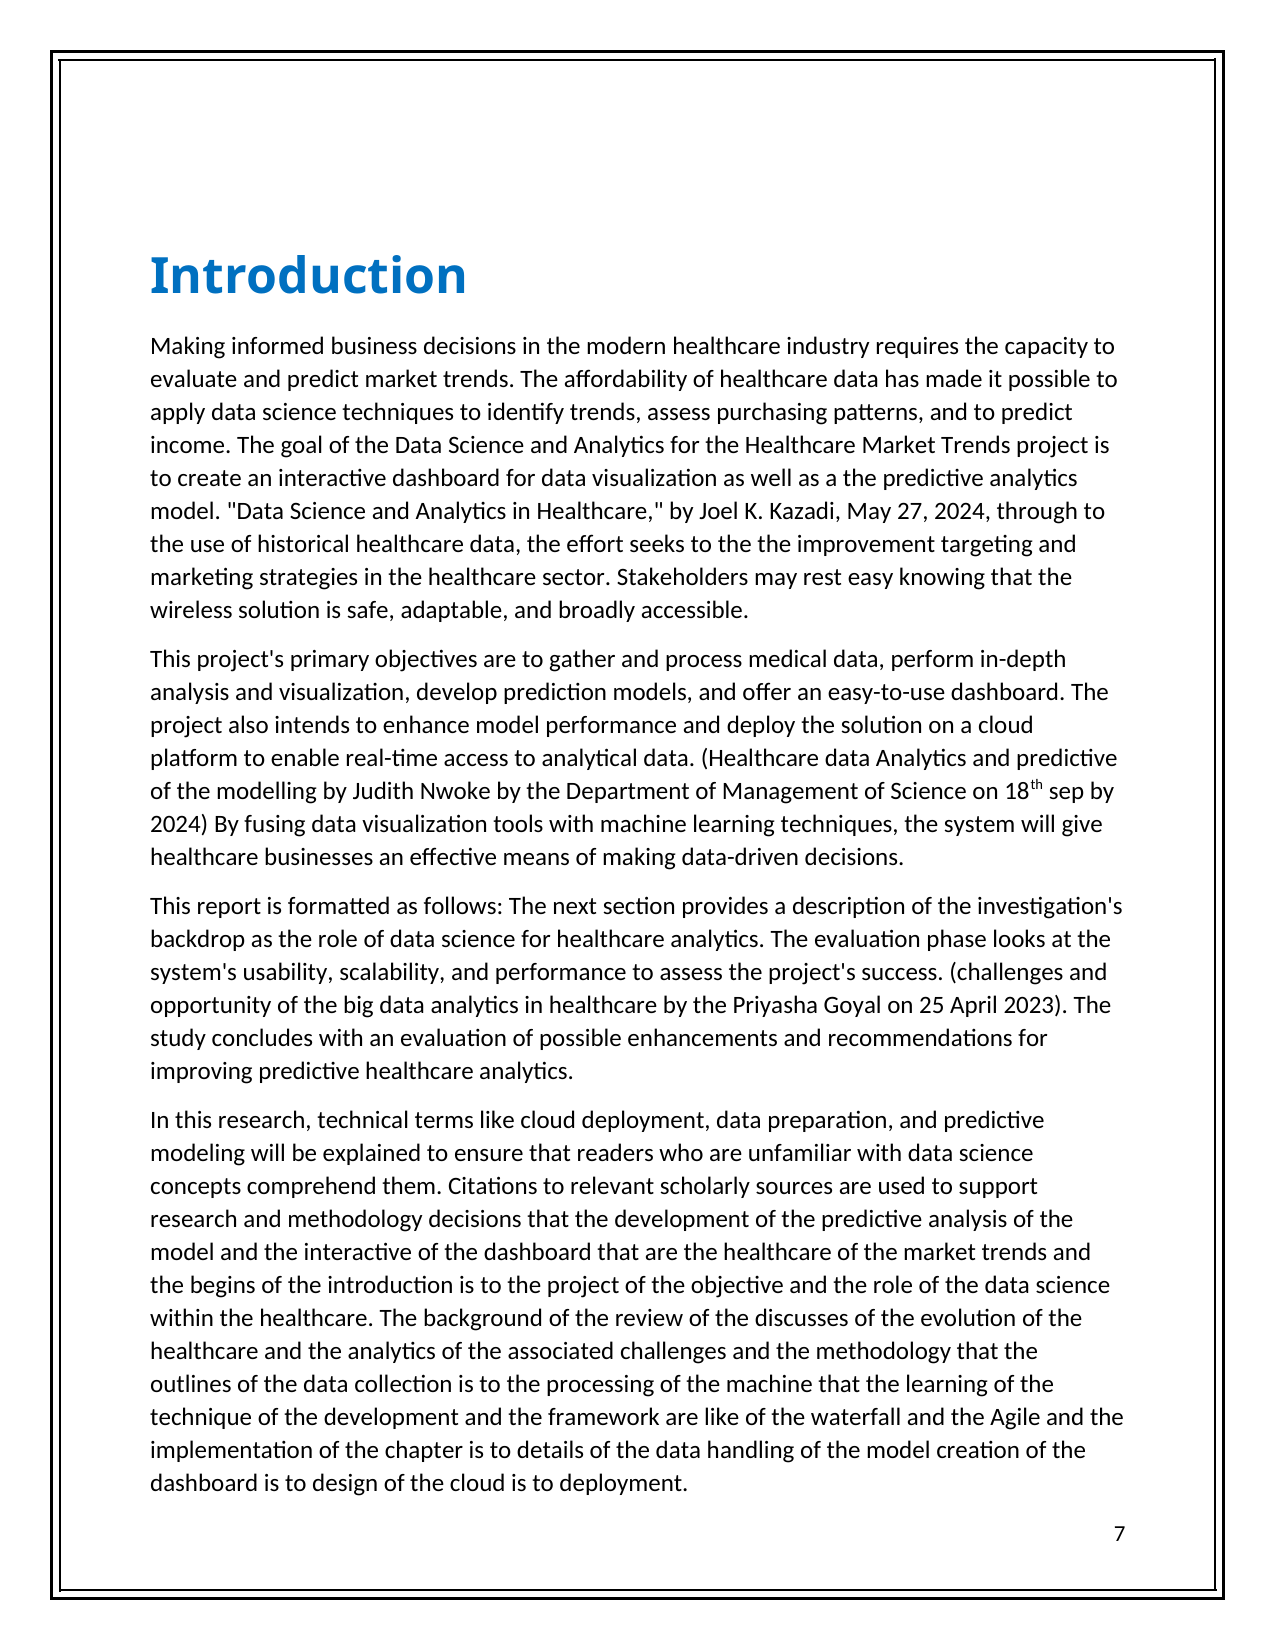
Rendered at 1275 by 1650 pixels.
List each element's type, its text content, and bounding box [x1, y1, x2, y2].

text In this research, technical terms like cloud deployment, data preparation, and predictive modeling will be explained to ensure that readers who are unfamiliar with data science concepts comprehend them. Citations to relevant scholarly sources are used to support research and methodology decisions that the development of the predictive analysis of the model and the interactive of the dashboard that are the healthcare of the market trends and the begins of the introduction is to the project of the objective and the role of the data science within the healthcare. The background of the review of the discusses of the evolution of the healthcare and the analytics of the associated challenges and the methodology that the outlines of the data collection is to the processing of the machine that the learning of the technique of the development and the framework are like of the waterfall and the Agile and the implementation of the chapter is to details of the data handling of the model creation of the dashboard is to design of the cloud is to deployment. [150, 1104, 1125, 1497]
text This project's primary objectives are to gather and process medical data, perform in-depth analysis and visualization, develop prediction models, and offer an easy-to-use dashboard. The project also intends to enhance model performance and deploy the solution on a cloud platform to enable real-time access to analytical data. (Healthcare data Analytics and predictive of the modelling by Judith Nwoke by the Department of Management of Science on 18th sep by 2024) By fusing data visualization tools with machine learning techniques, the system will give healthcare businesses an effective means of making data-driven decisions. [150, 643, 1125, 871]
text Introduction [150, 240, 1125, 308]
text This report is formatted as follows: The next section provides a description of the investigation's backdrop as the role of data science for healthcare analytics. The evaluation phase looks at the system's usability, scalability, and performance to assess the project's success. (challenges and opportunity of the big data analytics in healthcare by the Priyasha Goyal on 25 April 2023). The study concludes with an evaluation of possible enhancements and recommendations for improving predictive healthcare analytics. [150, 890, 1125, 1086]
text Making informed business decisions in the modern healthcare industry requires the capacity to evaluate and predict market trends. The affordability of healthcare data has made it possible to apply data science techniques to identify trends, assess purchasing patterns, and to predict income. The goal of the Data Science and Analytics for the Healthcare Market Trends project is to create an interactive dashboard for data visualization as well as a the predictive analytics model. "Data Science and Analytics in Healthcare," by Joel K. Kazadi, May 27, 2024, through to the use of historical healthcare data, the effort seeks to the the improvement targeting and marketing strategies in the healthcare sector. Stakeholders may rest easy knowing that the wireless solution is safe, adaptable, and broadly accessible. [150, 330, 1125, 624]
